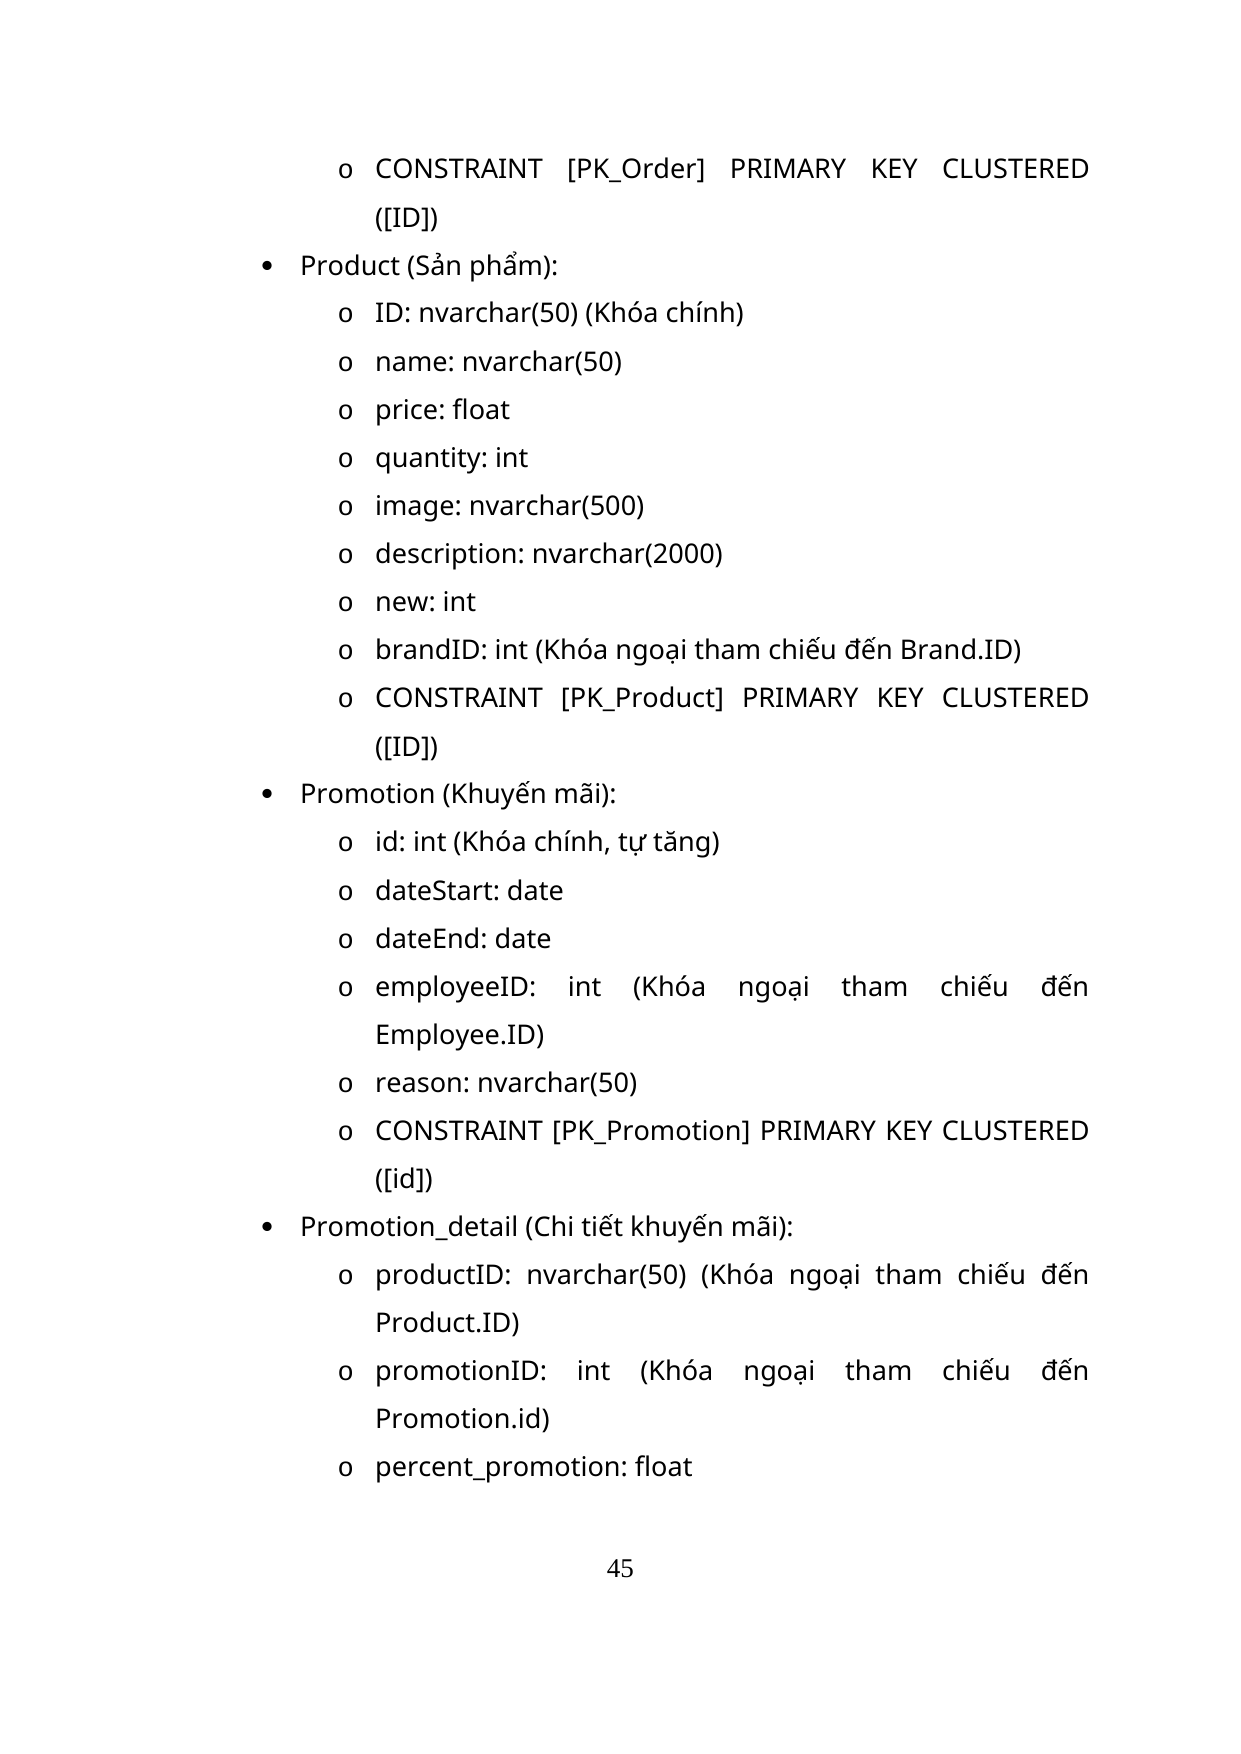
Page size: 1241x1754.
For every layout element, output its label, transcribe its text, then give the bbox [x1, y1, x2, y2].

list description: nvarchar(2000) [337, 534, 1090, 572]
list reason: nvarchar(50) [337, 1063, 1090, 1100]
list CONSTRAINT [PK_Order] PRIMARY KEY CLUSTERED ([ID]) [337, 150, 1090, 235]
list brandID: int (Khóa ngoại tham chiếu đến Brand.ID) [337, 631, 1090, 668]
list id: int (Khóa chính, tự tăng) [337, 823, 1090, 860]
list quantity: int [337, 438, 1090, 475]
list promotionID: int (Khóa ngoại tham chiếu đến Promotion.id) [337, 1351, 1090, 1436]
list price: float [337, 390, 1090, 427]
list name: nvarchar(50) [337, 342, 1090, 379]
list Promotion_detail (Chi tiết khuyến mãi): [262, 1207, 1090, 1244]
list Promotion (Khuyến mãi): [262, 775, 1090, 812]
list productID: nvarchar(50) (Khóa ngoại tham chiếu đến Product.ID) [337, 1255, 1090, 1340]
list Product (Sản phẩm): [262, 246, 1090, 283]
list new: int [337, 583, 1090, 620]
list dateStart: date [337, 871, 1090, 908]
list ID: nvarchar(50) (Khóa chính) [337, 294, 1090, 331]
list CONSTRAINT [PK_Product] PRIMARY KEY CLUSTERED ([ID]) [337, 679, 1090, 764]
list employeeID: int (Khóa ngoại tham chiếu đến Employee.ID) [337, 967, 1090, 1052]
list percent_promotion: float [337, 1447, 1090, 1484]
list CONSTRAINT [PK_Promotion] PRIMARY KEY CLUSTERED ([id]) [337, 1111, 1090, 1196]
list dateEnd: date [337, 919, 1090, 956]
list image: nvarchar(500) [337, 486, 1090, 523]
